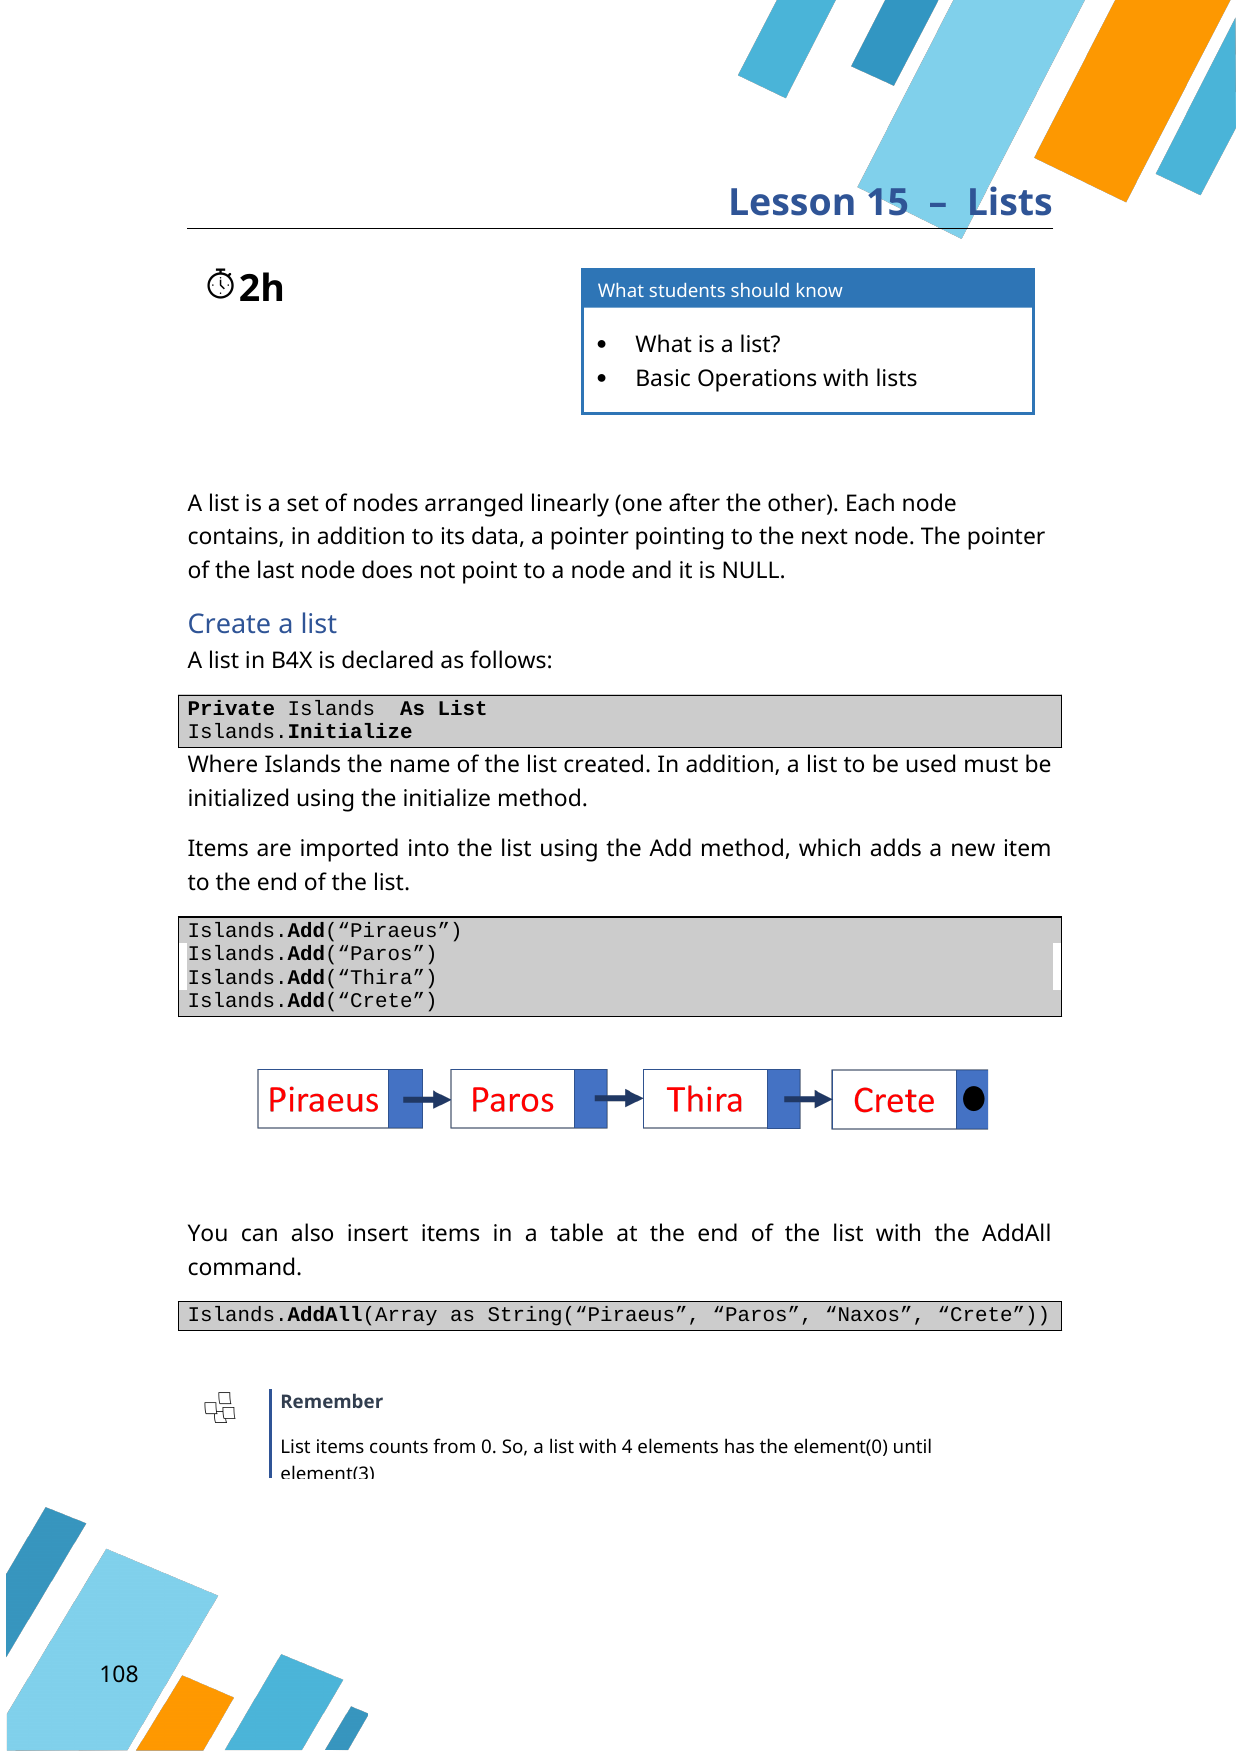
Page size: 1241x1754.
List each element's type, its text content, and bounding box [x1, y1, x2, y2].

text Islands.Add(“Crete”) [179, 987, 1061, 1016]
text Islands.Add(“Piraeus”) [179, 918, 1061, 943]
text Items are imported into the list using the Add method, which adds a new item to the end of the list. [187, 832, 1053, 897]
subtitle Lesson 15 – Lists [187, 175, 1053, 228]
text Where Islands the name of the list created. In addition, a list to be used must be initialized using the initialize method. [187, 748, 1053, 813]
text Islands.Add(“Paros”) [187, 943, 1053, 967]
subtitle Create a list [187, 604, 1053, 641]
text Islands.AddAll(Array as String(“Piraeus”, “Paros”, “Naxos”, “Crete”)) [179, 1302, 1061, 1330]
picture [244, 1064, 989, 1145]
picture [202, 1390, 238, 1426]
picture [202, 265, 239, 302]
picture [6, 1507, 368, 1751]
text Islands.Add(“Thira”) [187, 967, 1053, 987]
text You can also insert items in a table at the end of the list with the AddAll command. [187, 1217, 1053, 1282]
picture [738, 0, 1236, 239]
text Private Islands As List [179, 696, 1061, 718]
text Islands.Initialize [179, 718, 1061, 747]
text A list is a set of nodes arranged linearly (one after the other). Each node contains, in addition to its data, a pointer pointing to the next node. The pointer of the last node does not point to a node and it is NULL. [187, 486, 1053, 585]
text A list in B4X is declared as follows: [187, 644, 1053, 675]
